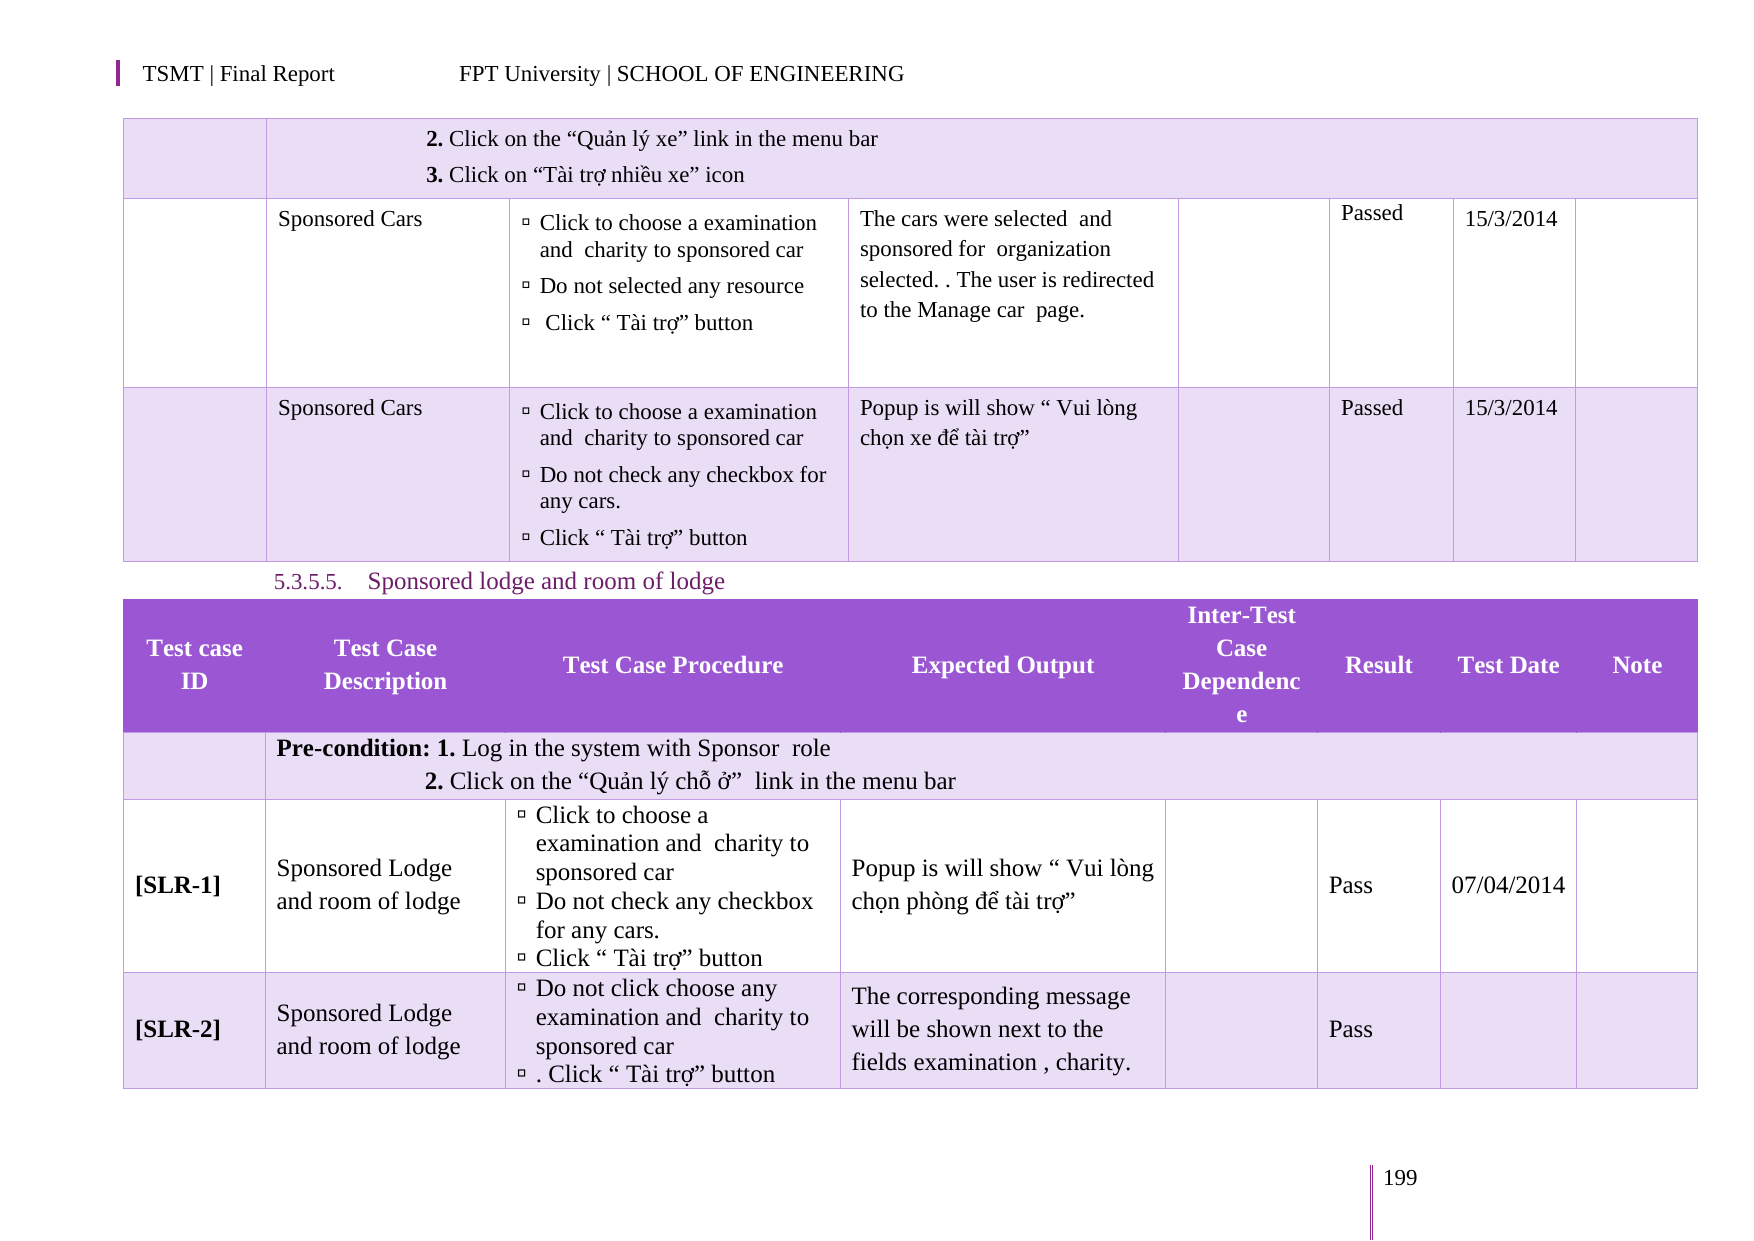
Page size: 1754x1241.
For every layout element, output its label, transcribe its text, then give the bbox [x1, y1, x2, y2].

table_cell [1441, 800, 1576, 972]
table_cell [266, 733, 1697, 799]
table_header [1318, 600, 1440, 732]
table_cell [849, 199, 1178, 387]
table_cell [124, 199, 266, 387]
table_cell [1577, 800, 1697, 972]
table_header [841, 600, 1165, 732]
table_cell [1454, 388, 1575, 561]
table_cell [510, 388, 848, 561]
subtitle Sponsored lodge and room of lodge [274, 566, 1679, 595]
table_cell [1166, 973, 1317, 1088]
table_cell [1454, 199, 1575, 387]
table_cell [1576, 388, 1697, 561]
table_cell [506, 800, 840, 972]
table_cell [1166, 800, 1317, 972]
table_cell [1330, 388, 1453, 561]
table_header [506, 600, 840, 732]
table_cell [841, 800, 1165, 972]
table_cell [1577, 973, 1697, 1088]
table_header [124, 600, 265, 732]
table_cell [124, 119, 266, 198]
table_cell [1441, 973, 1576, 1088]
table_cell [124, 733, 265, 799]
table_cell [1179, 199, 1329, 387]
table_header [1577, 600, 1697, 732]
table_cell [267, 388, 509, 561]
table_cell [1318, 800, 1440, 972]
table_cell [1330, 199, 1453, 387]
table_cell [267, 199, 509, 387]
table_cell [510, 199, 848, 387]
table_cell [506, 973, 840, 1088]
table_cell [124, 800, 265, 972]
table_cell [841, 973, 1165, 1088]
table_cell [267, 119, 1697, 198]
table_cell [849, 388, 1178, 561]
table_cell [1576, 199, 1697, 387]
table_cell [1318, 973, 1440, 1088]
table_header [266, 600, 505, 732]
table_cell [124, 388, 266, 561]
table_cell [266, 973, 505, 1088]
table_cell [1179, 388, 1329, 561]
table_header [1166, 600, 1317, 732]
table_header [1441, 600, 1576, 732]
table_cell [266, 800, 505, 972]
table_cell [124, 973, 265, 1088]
